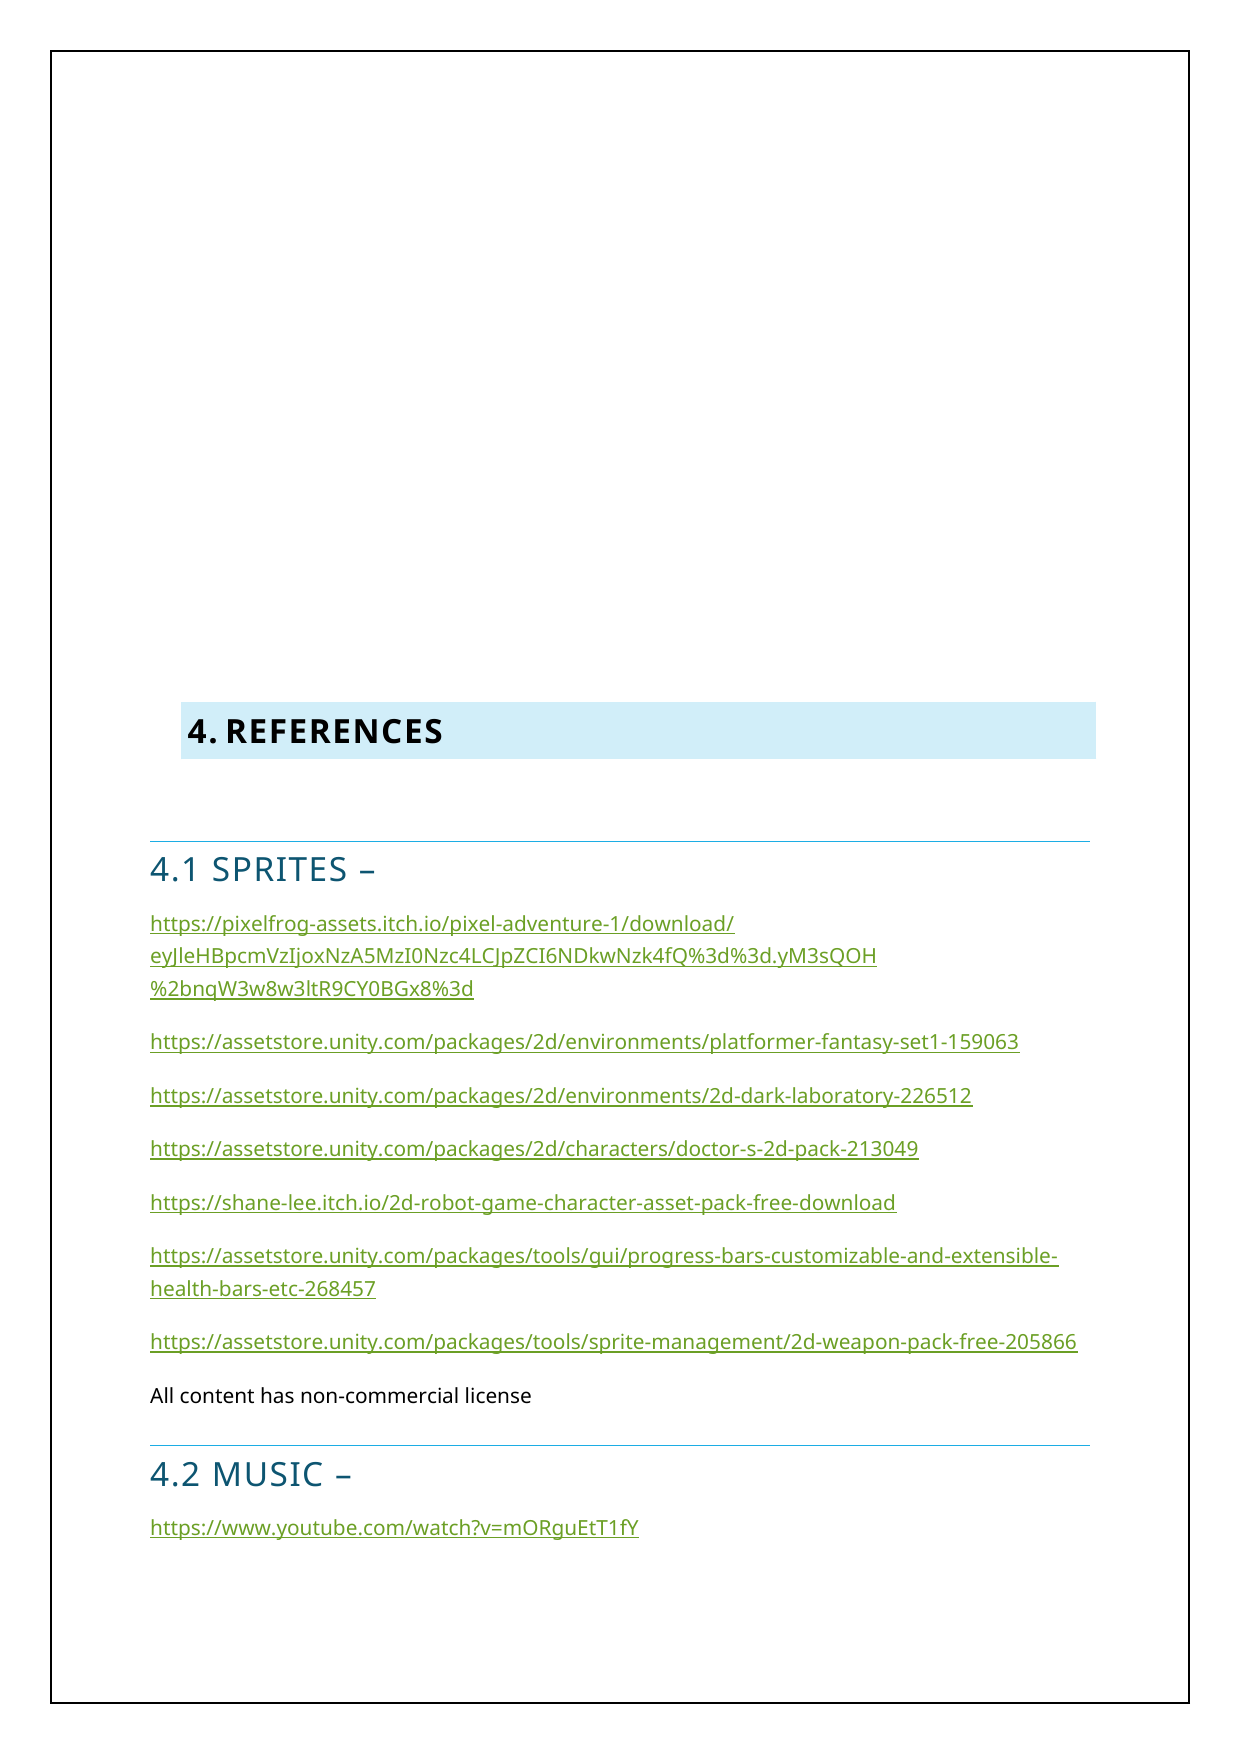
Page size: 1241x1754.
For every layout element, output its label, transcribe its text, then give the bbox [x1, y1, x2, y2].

text https://shane-lee.itch.io/2d-robot-game-character-asset-pack-free-download [150, 1188, 1090, 1216]
text https://pixelfrog-assets.itch.io/pixel-adventure-1/download/eyJleHBpcmVzIjoxNzA5MzI0Nzc4LCJpZCI6NDkwNzk4fQ%3d%3d.yM3sQOH%2bnqW3w8w3ltR9CY0BGx8%3d [150, 909, 1090, 1002]
subtitle 4.2 Music – [150, 1446, 1090, 1496]
subtitle References [188, 708, 1090, 753]
text https://assetstore.unity.com/packages/2d/environments/2d-dark-laboratory-226512 [150, 1081, 1090, 1109]
text https://assetstore.unity.com/packages/tools/gui/progress-bars-customizable-and-extensible-health-bars-etc-268457 [150, 1241, 1090, 1302]
text https://www.youtube.com/watch?v=mORguEtT1fY [150, 1513, 1090, 1541]
text All content has non-commercial license [150, 1381, 1090, 1409]
text https://assetstore.unity.com/packages/tools/sprite-management/2d-weapon-pack-free-205866 [150, 1327, 1090, 1356]
subtitle 4.1 Sprites – [150, 842, 1090, 892]
text https://assetstore.unity.com/packages/2d/environments/platformer-fantasy-set1-159063 [150, 1027, 1090, 1056]
text https://assetstore.unity.com/packages/2d/characters/doctor-s-2d-pack-213049 [150, 1134, 1090, 1163]
